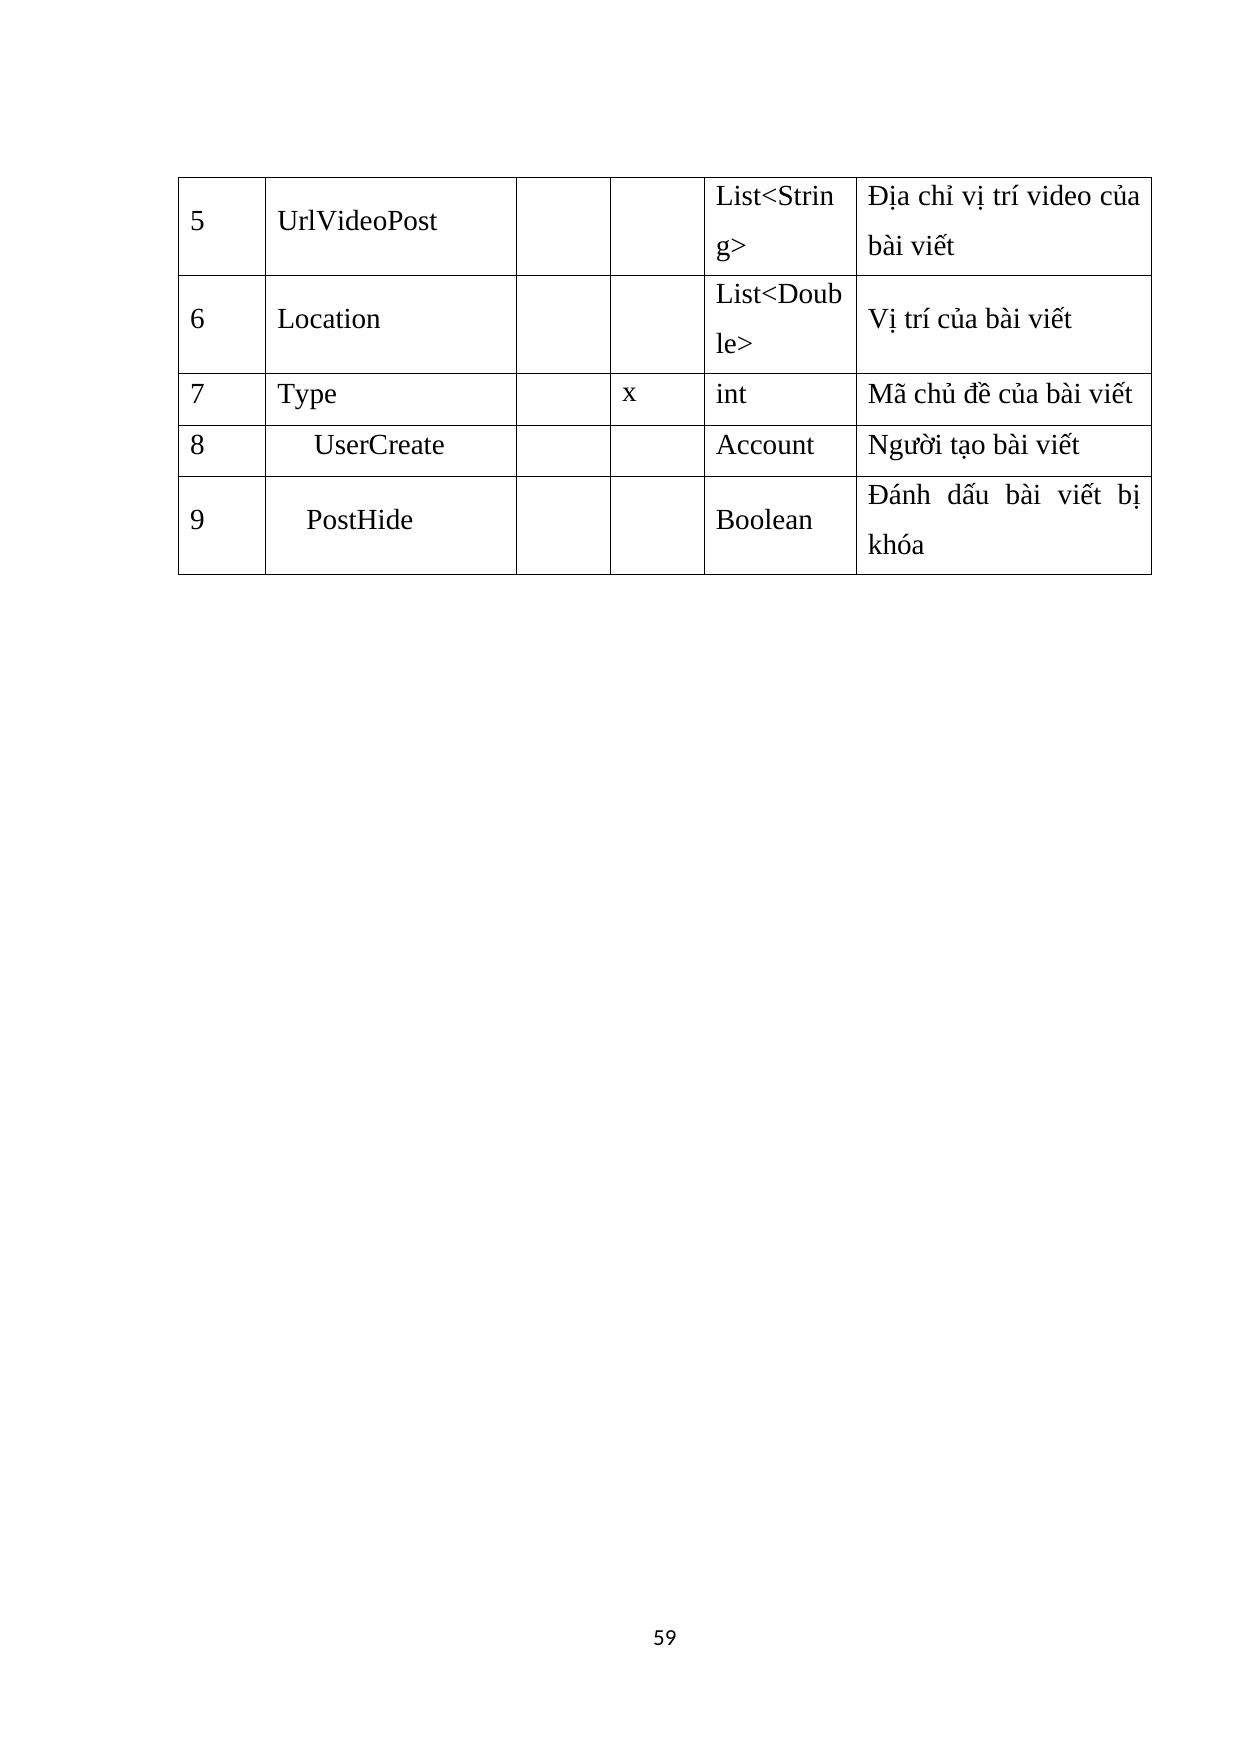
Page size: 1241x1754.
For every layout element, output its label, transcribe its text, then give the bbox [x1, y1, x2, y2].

table_cell List<Double> [705, 276, 856, 373]
table_cell Account [705, 426, 856, 476]
table_cell PostHide [266, 477, 516, 574]
table_cell [611, 276, 704, 373]
table_cell 9 [179, 477, 265, 574]
table_cell int [705, 374, 856, 424]
table_cell 5 [179, 178, 265, 275]
table_cell [611, 477, 704, 574]
table_cell Mã chủ đề của bài viết [857, 374, 1151, 424]
table_cell Type [266, 374, 516, 424]
table_cell [517, 426, 610, 476]
table_cell [517, 374, 610, 424]
table_cell Đánh dấu bài viết bị khóa [857, 477, 1151, 574]
table_cell [517, 276, 610, 373]
table_cell Boolean [705, 477, 856, 574]
table_cell UserCreate [266, 426, 516, 476]
table_cell 6 [179, 276, 265, 373]
table_cell [517, 178, 610, 275]
table_cell List<String> [705, 178, 856, 275]
table_cell [611, 178, 704, 275]
table_cell 8 [179, 426, 265, 476]
table_cell 7 [179, 374, 265, 424]
table_cell [517, 477, 610, 574]
table_cell Location [266, 276, 516, 373]
table_cell Người tạo bài viết [857, 426, 1151, 476]
table_cell Địa chỉ vị trí video của bài viết [857, 178, 1151, 275]
table_cell Vị trí của bài viết [857, 276, 1151, 373]
table_cell UrlVideoPost [266, 178, 516, 275]
table_cell x [611, 374, 704, 424]
table_cell [611, 426, 704, 476]
